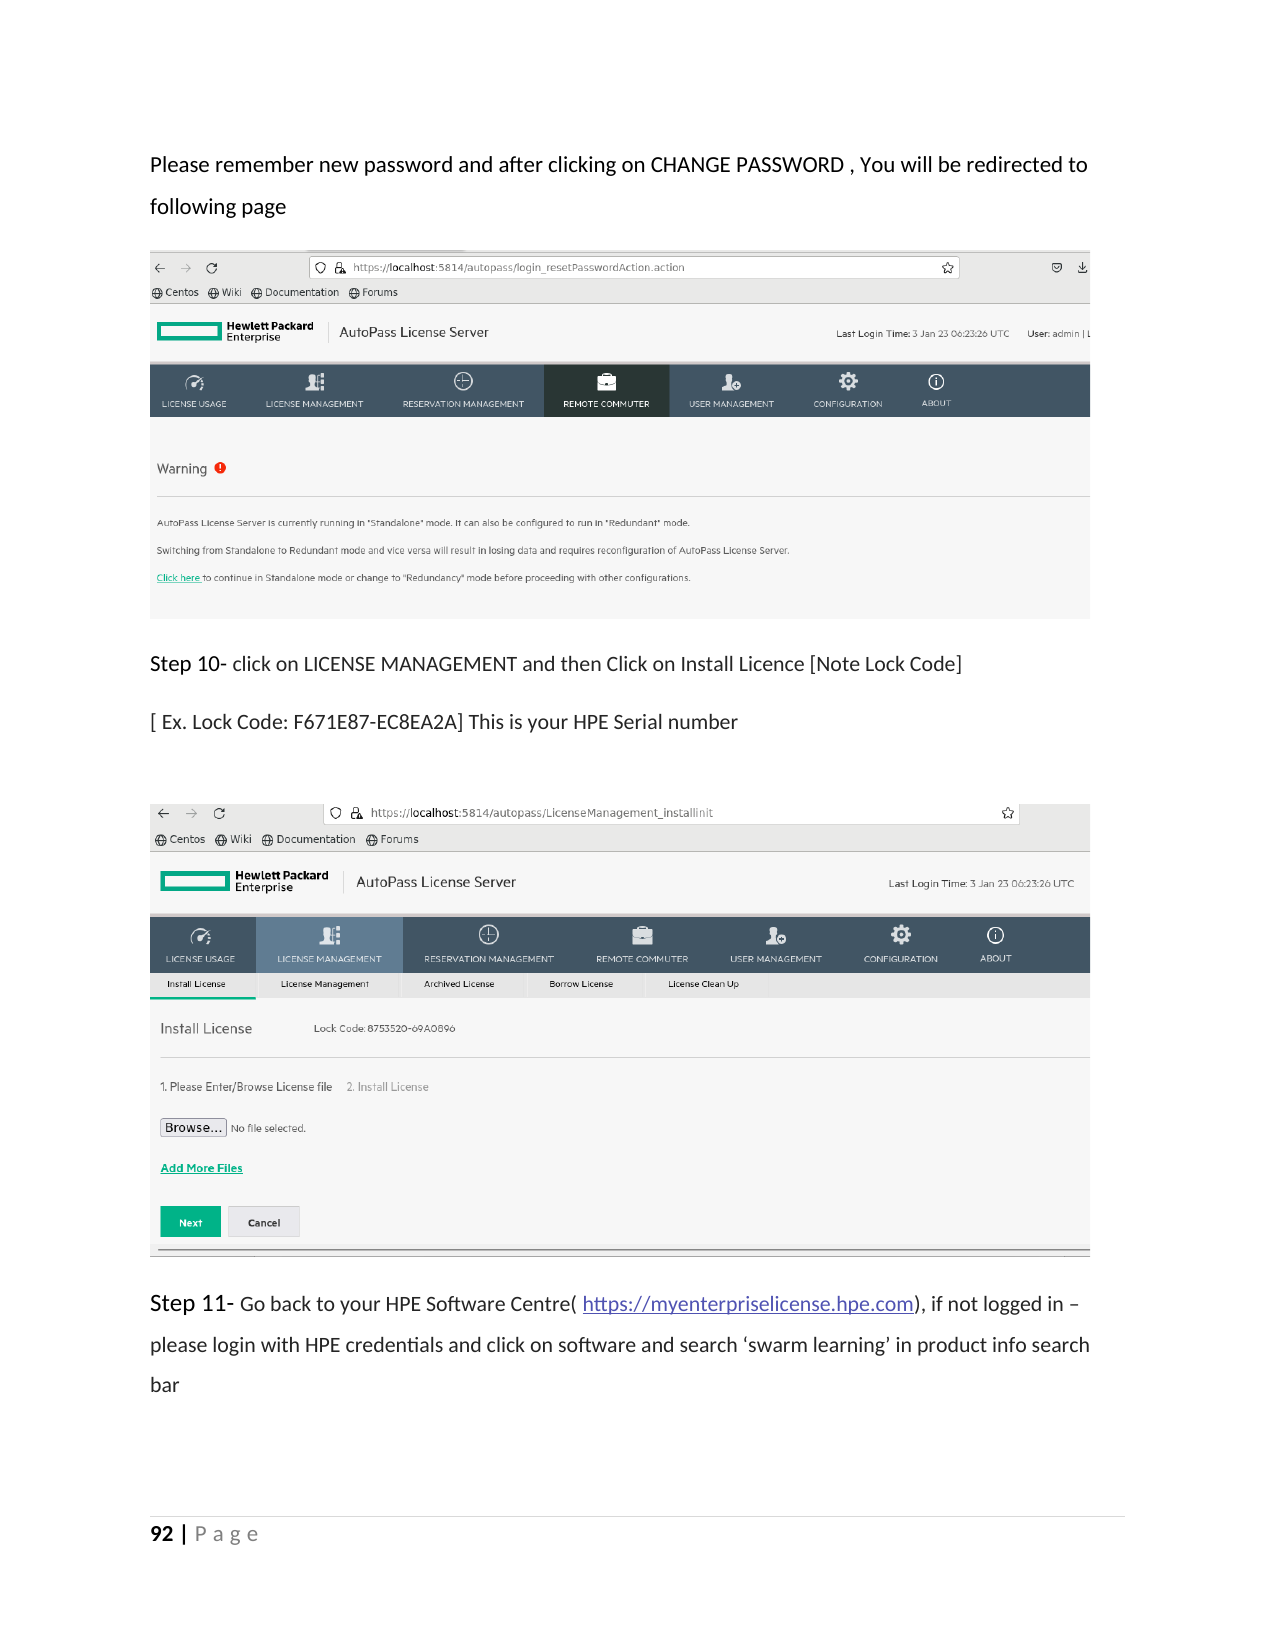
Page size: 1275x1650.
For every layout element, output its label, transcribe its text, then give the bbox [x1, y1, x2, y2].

text [ Ex. Lock Code: F671E87-EC8EA2A] This is your HPE Serial number [150, 708, 1125, 735]
text Step 10- click on LICENSE MANAGEMENT and then Click on Install Licence [Note Lock Code] [150, 649, 1125, 677]
text Please remember new password and after clicking on CHANGE PASSWORD , You will be redirected to following page [150, 150, 1125, 220]
picture [150, 250, 1091, 619]
text Step 11- Go back to your HPE Software Centre( https://myenterpriselicense.hpe.com), if not logged in – please login with HPE credentials and click on software and search ‘swarm learning’ in product info search bar [150, 1287, 1125, 1397]
picture [150, 804, 1091, 1257]
